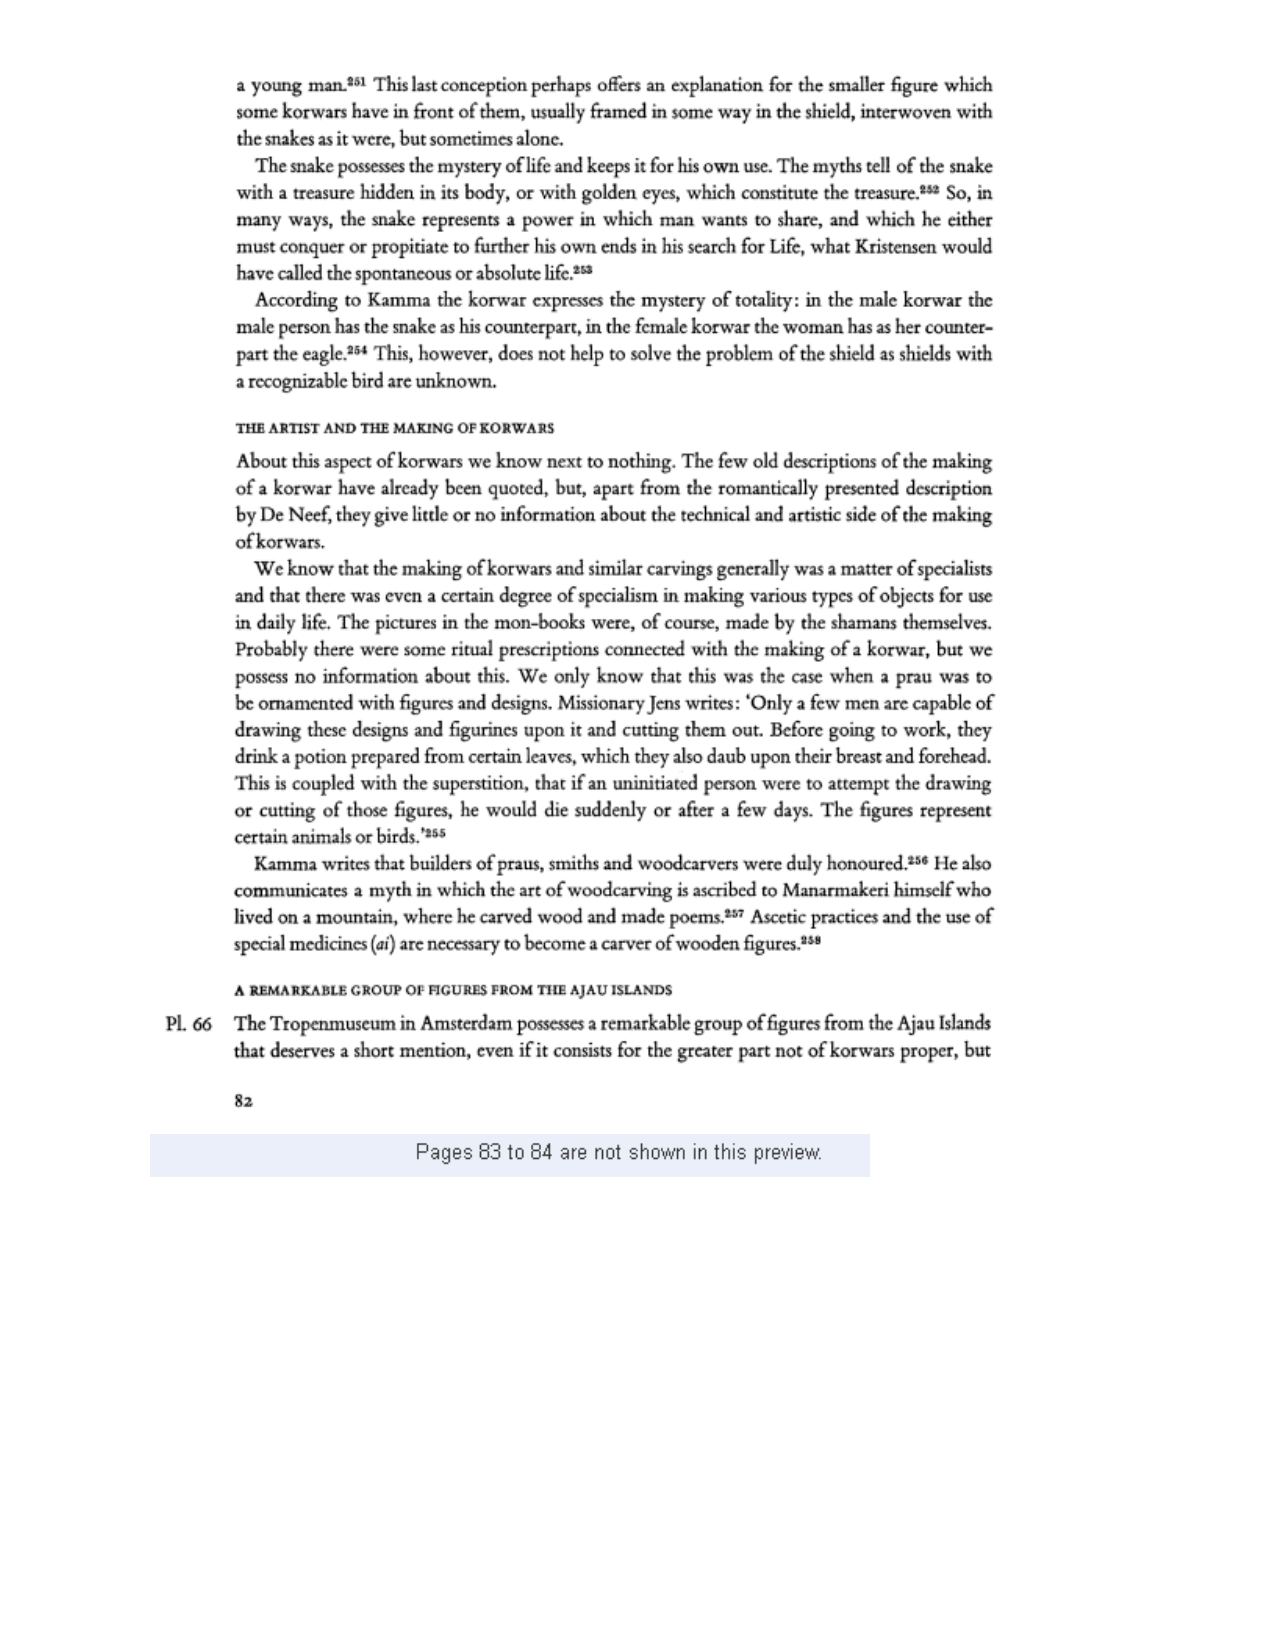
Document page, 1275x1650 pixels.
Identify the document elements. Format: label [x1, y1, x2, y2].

picture [150, 60, 1013, 1129]
picture [150, 1134, 871, 1177]
